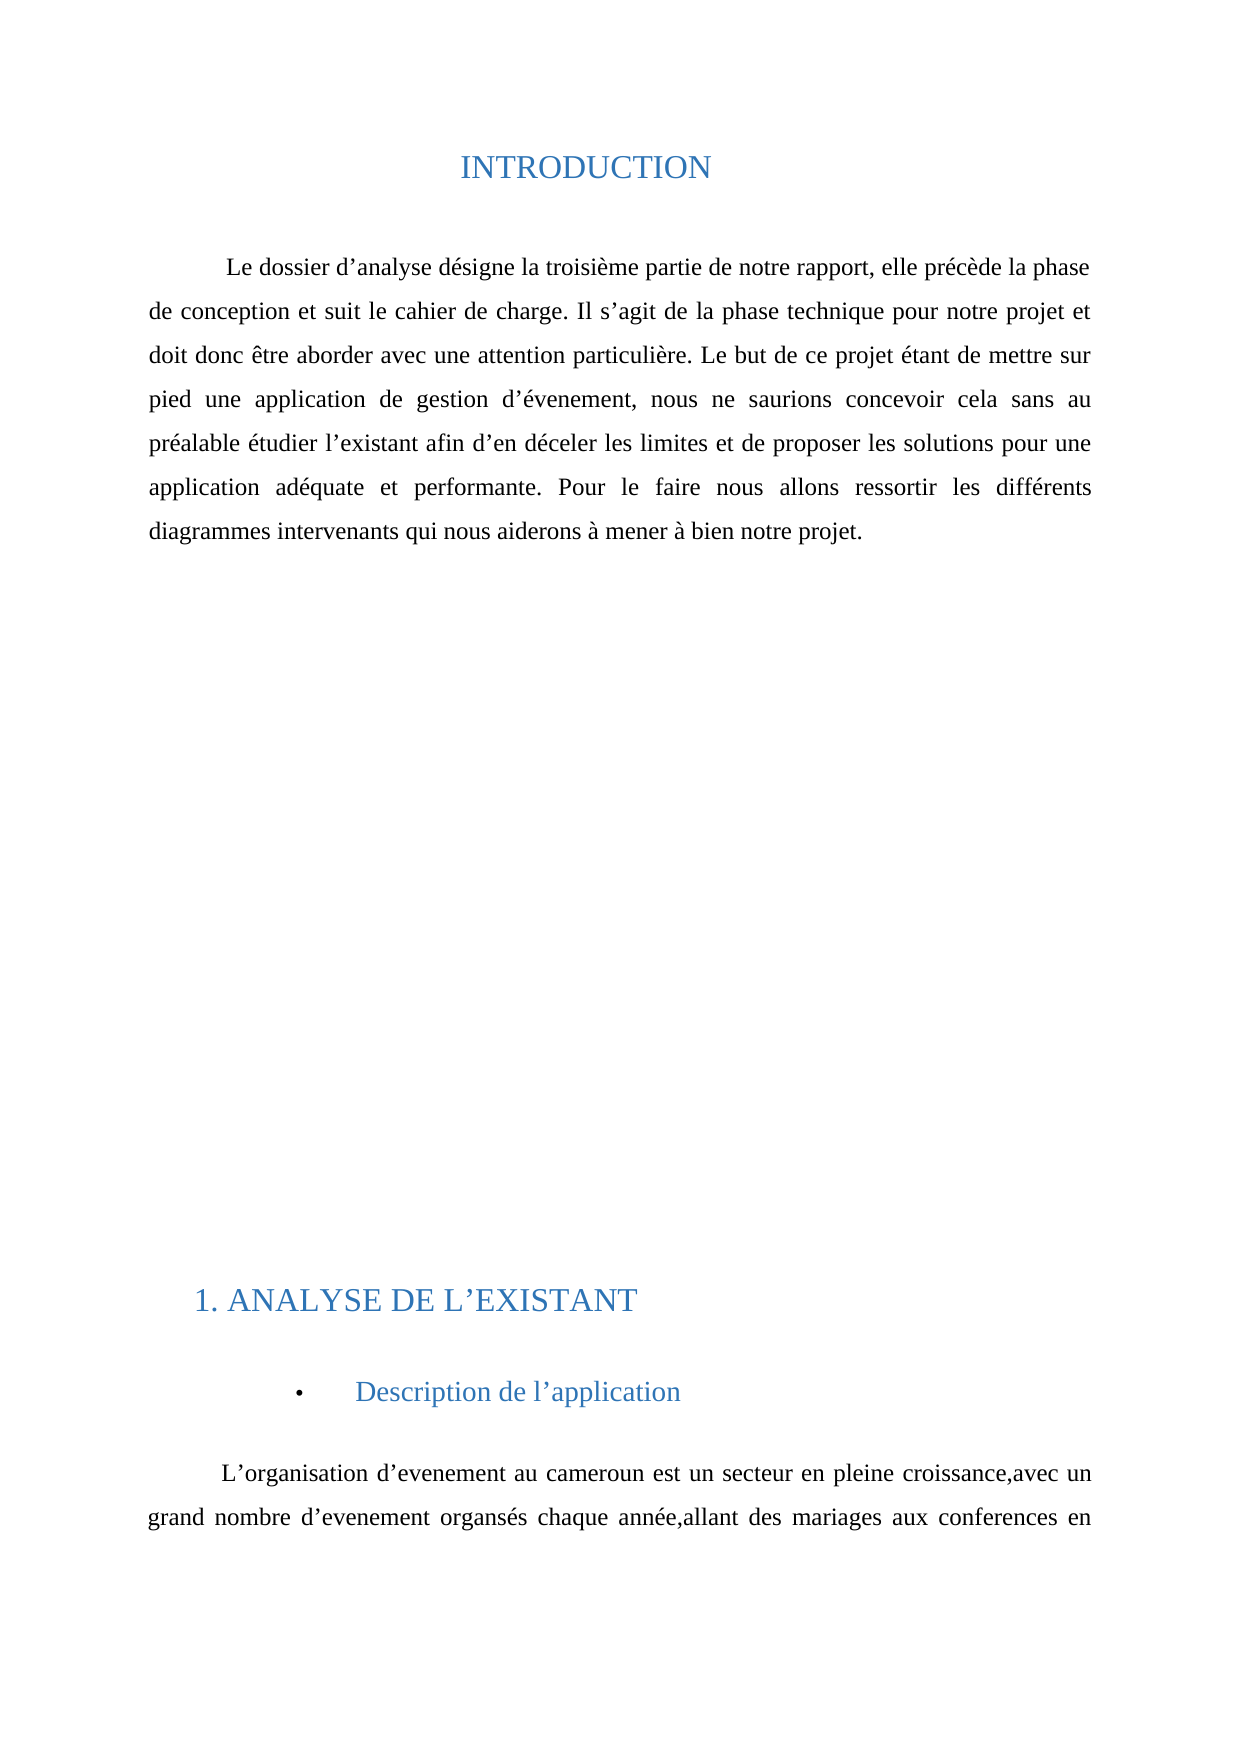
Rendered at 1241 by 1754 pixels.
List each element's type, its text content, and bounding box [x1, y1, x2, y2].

text Le dossier d’analyse désigne la troisième partie de notre rapport, elle précède la phase de conception et suit le cahier de charge. Il s’agit de la phase technique pour notre projet et doit donc être aborder avec une attention particulière. Le but de ce projet étant de mettre sur pied une application de gestion d’évenement, nous ne saurions concevoir cela sans au préalable étudier l’existant afin d’en déceler les limites et de proposer les solutions pour une application adéquate et performante. Pour le faire nous allons ressortir les différents diagrammes intervenants qui nous aiderons à mener à bien notre projet. [147, 252, 1093, 545]
text 1. ANALYSE DE L’EXISTANT [185, 1280, 1093, 1318]
list Description de l’application [295, 1374, 1093, 1408]
text INTRODUCTION [185, 148, 1093, 186]
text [147, 1458, 1093, 1531]
